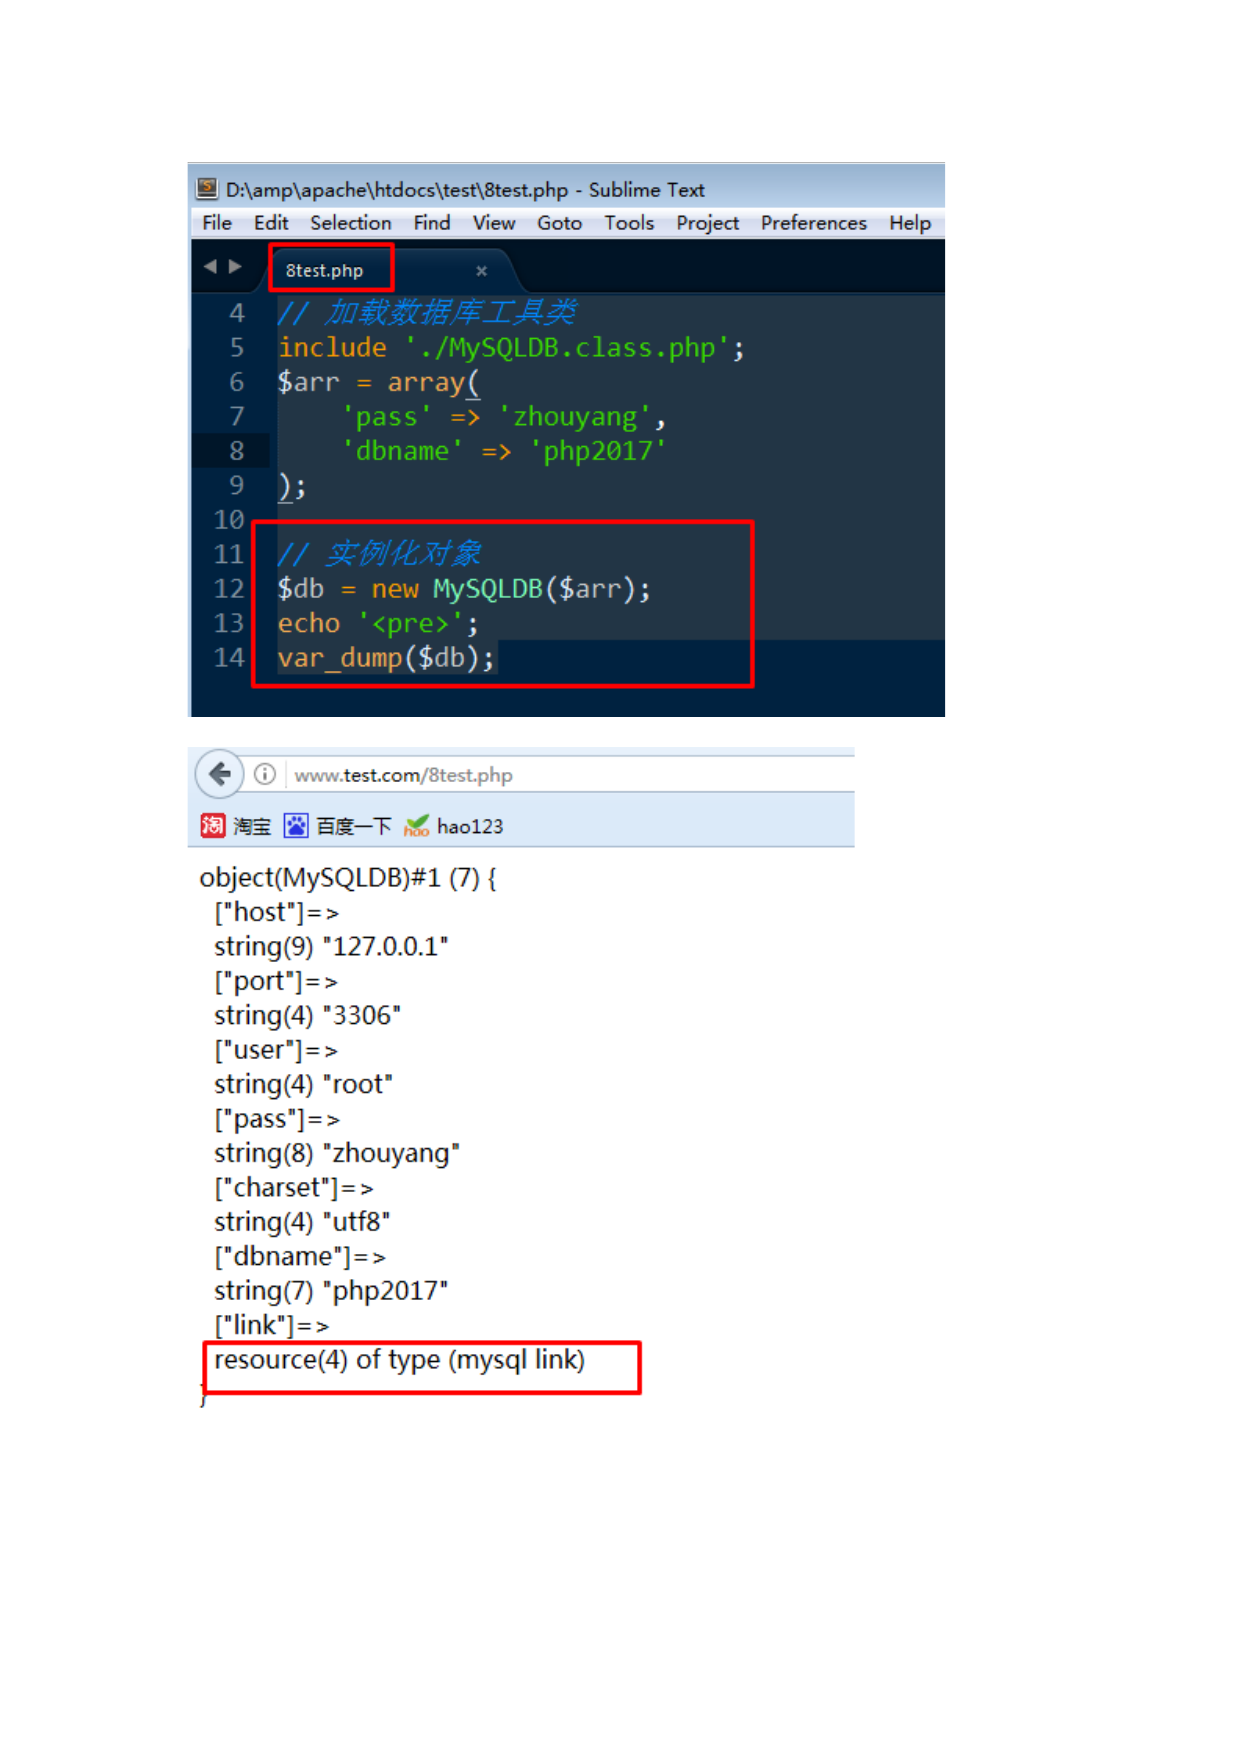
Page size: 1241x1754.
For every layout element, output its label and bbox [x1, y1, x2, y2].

picture [187, 162, 946, 717]
picture [187, 747, 855, 1458]
